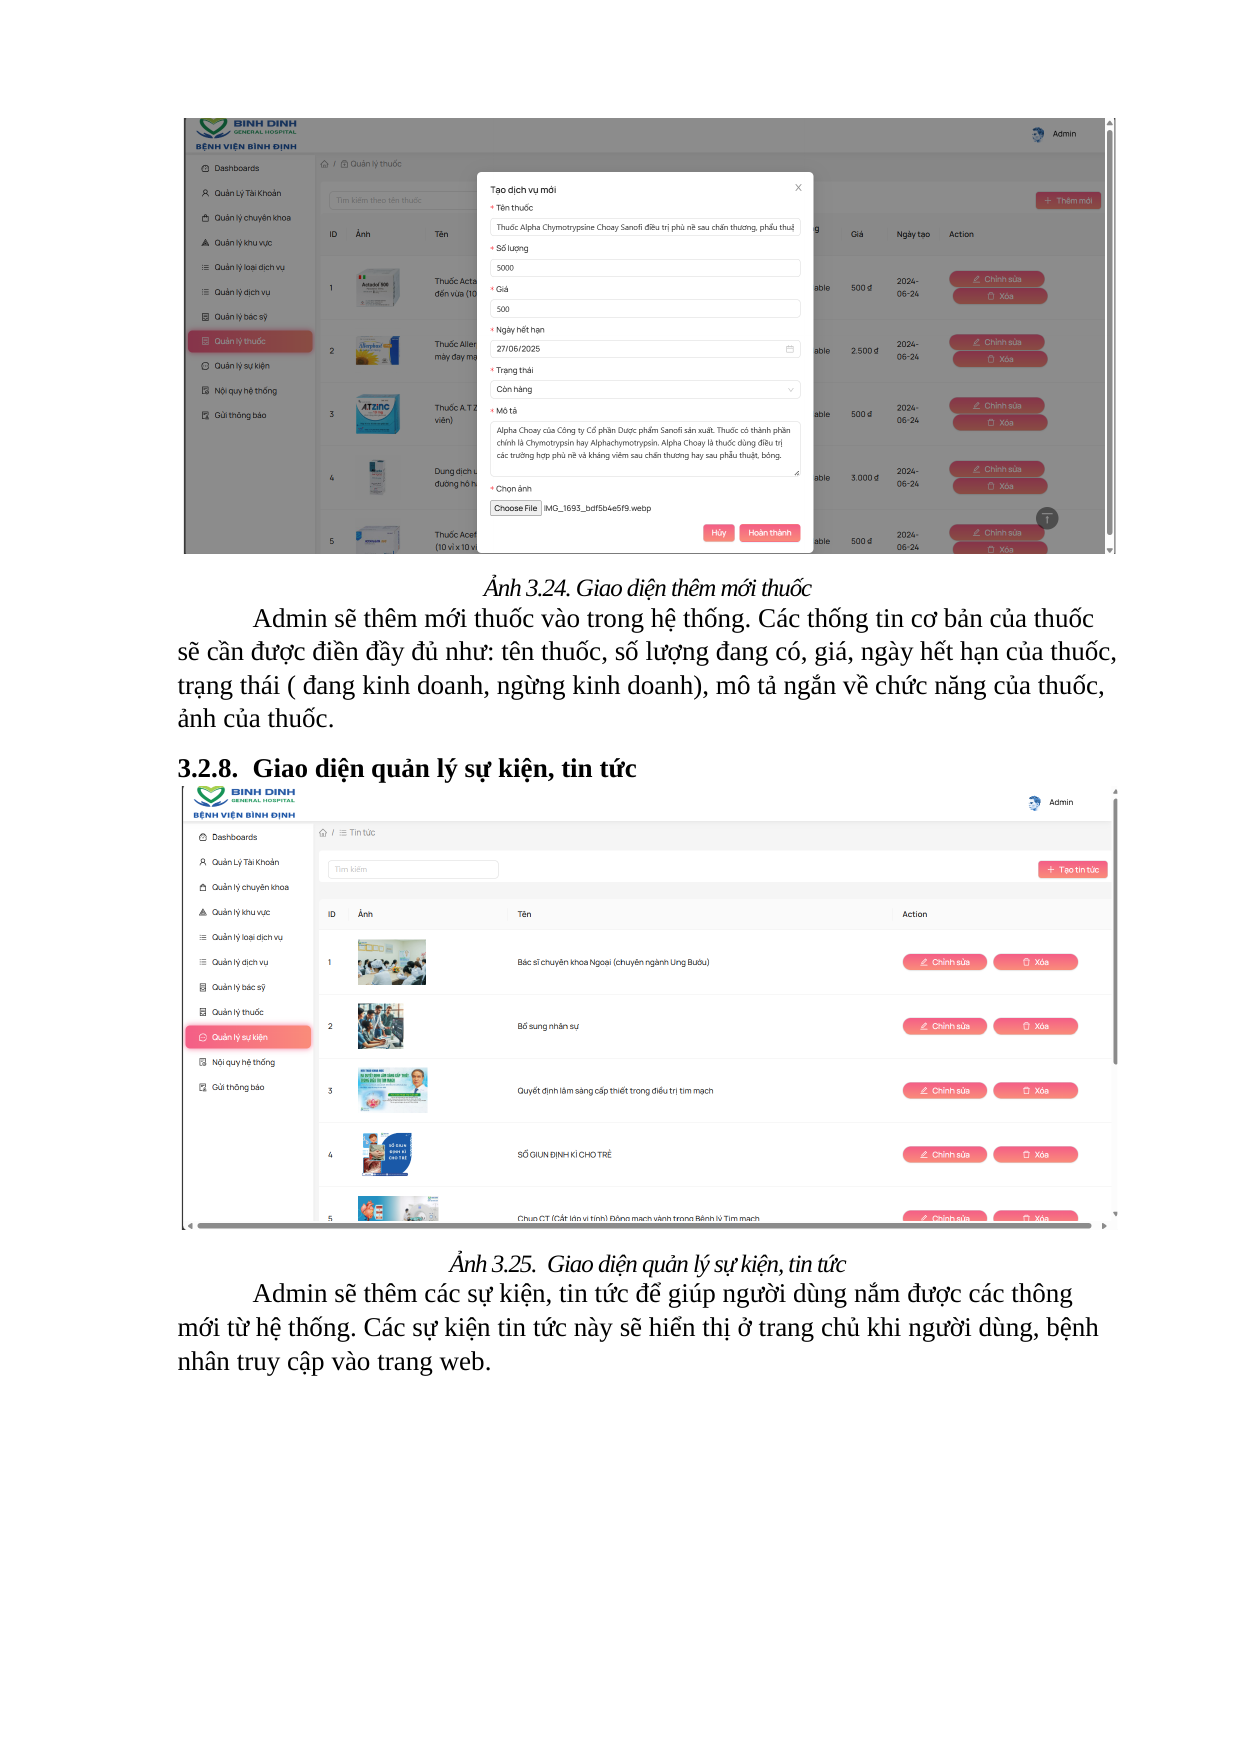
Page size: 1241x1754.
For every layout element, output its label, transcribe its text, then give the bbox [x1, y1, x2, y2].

text Admin sẽ thêm các sự kiện, tin tức để giúp người dùng nắm được các thông mới từ hệ thống. Các sự kiện tin tức này sẽ hiển thị ở trang chủ khi người dùng, bệnh nhân truy cập vào trang web. [177, 1278, 1122, 1376]
title Ảnh 3.25. Giao diện quản lý sự kiện, tin tức [177, 1249, 1122, 1278]
title Ảnh 3.24. Giao diện thêm mới thuốc [177, 573, 1122, 602]
subtitle Giao diện quản lý sự kiện, tin tức [177, 752, 1122, 784]
text Admin sẽ thêm mới thuốc vào trong hệ thống. Các thống tin cơ bản của thuốc sẽ cần được điền đầy đủ như: tên thuốc, số lượng đang có, giá, ngày hết hạn của thuốc, trạng thái ( đang kinh doanh, ngừng kinh doanh), mô tả ngắn về chức năng của thuốc, ảnh của thuốc. [177, 602, 1122, 733]
picture [181, 786, 1118, 1230]
picture [183, 118, 1116, 554]
